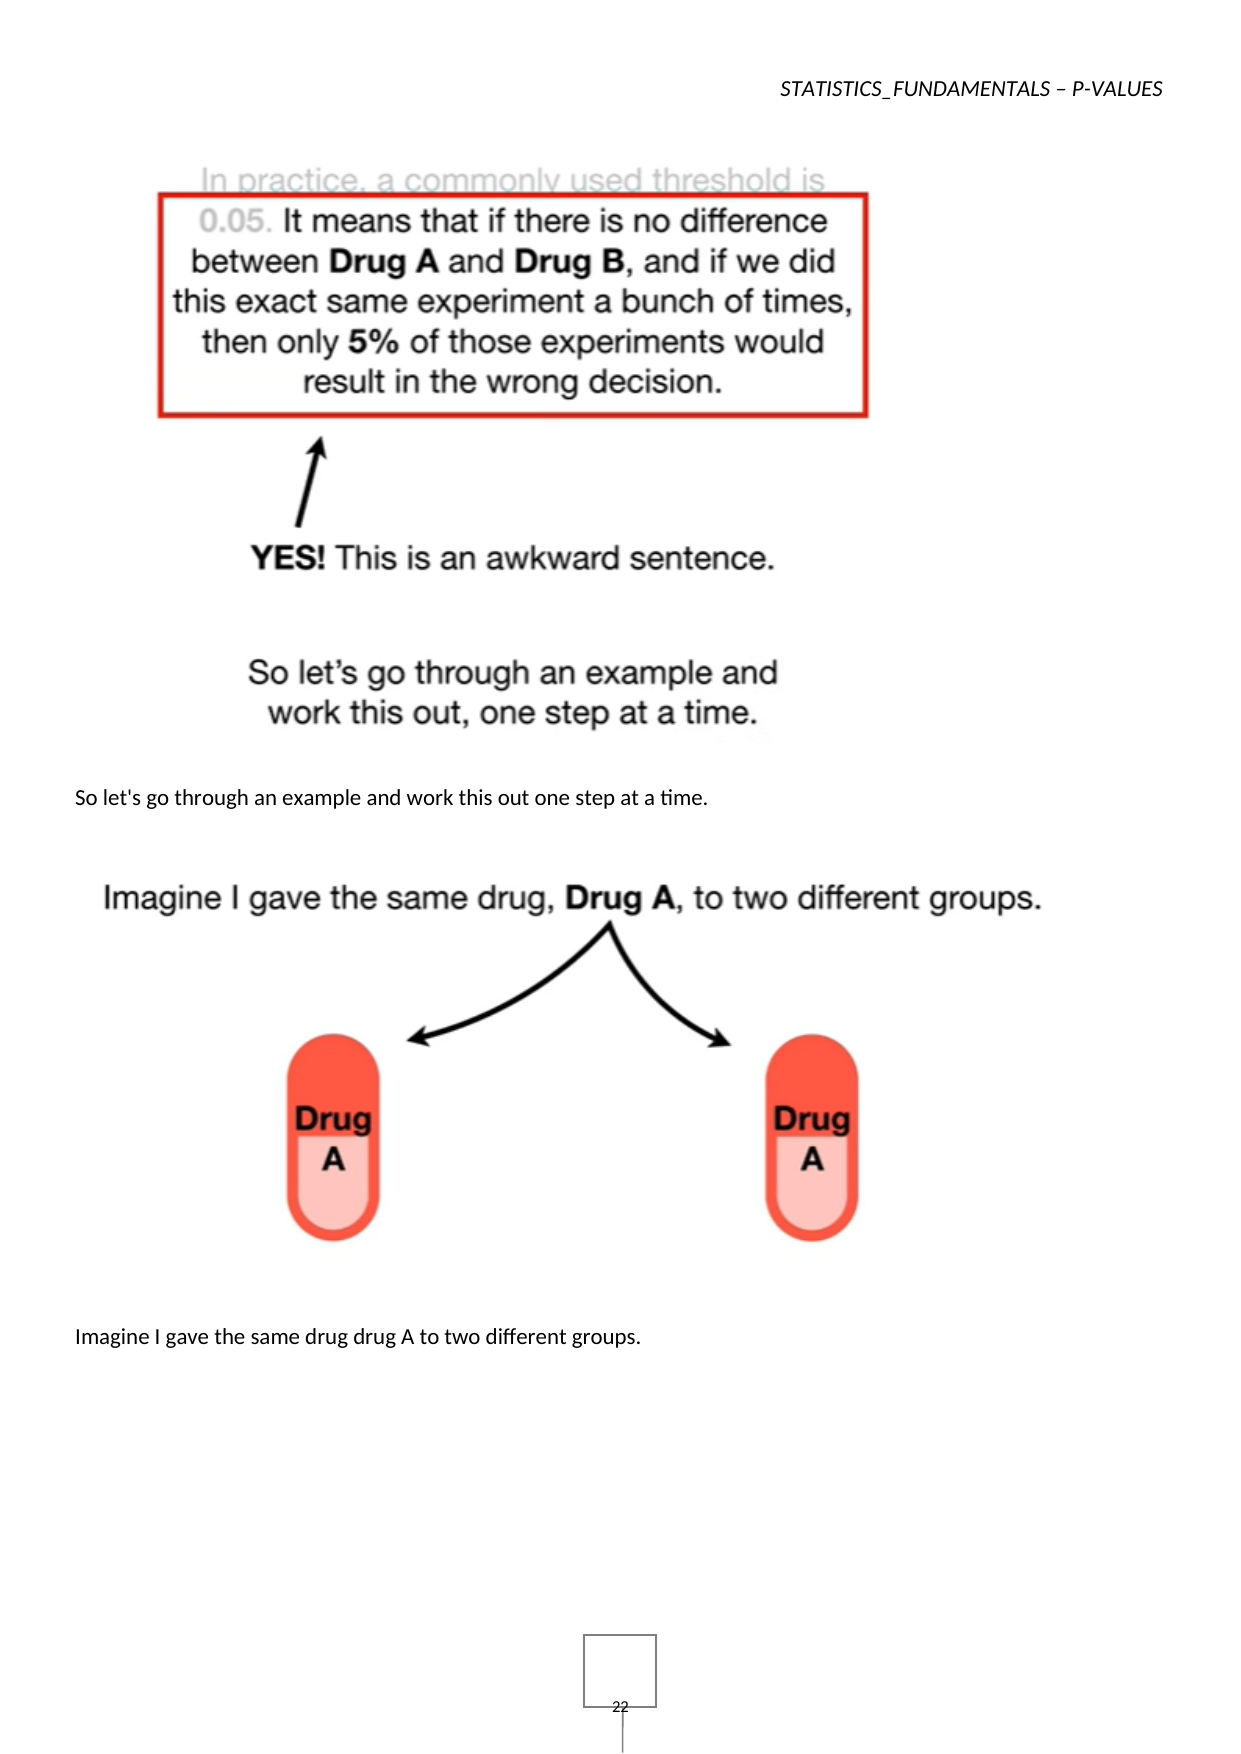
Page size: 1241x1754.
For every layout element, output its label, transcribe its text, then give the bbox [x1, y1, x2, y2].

text Imagine I gave the same drug drug A to two different groups. [75, 1322, 1165, 1350]
picture [75, 839, 1132, 1322]
picture [75, 129, 930, 783]
text So let's go through an example and work this out one step at a time. [75, 783, 1165, 811]
